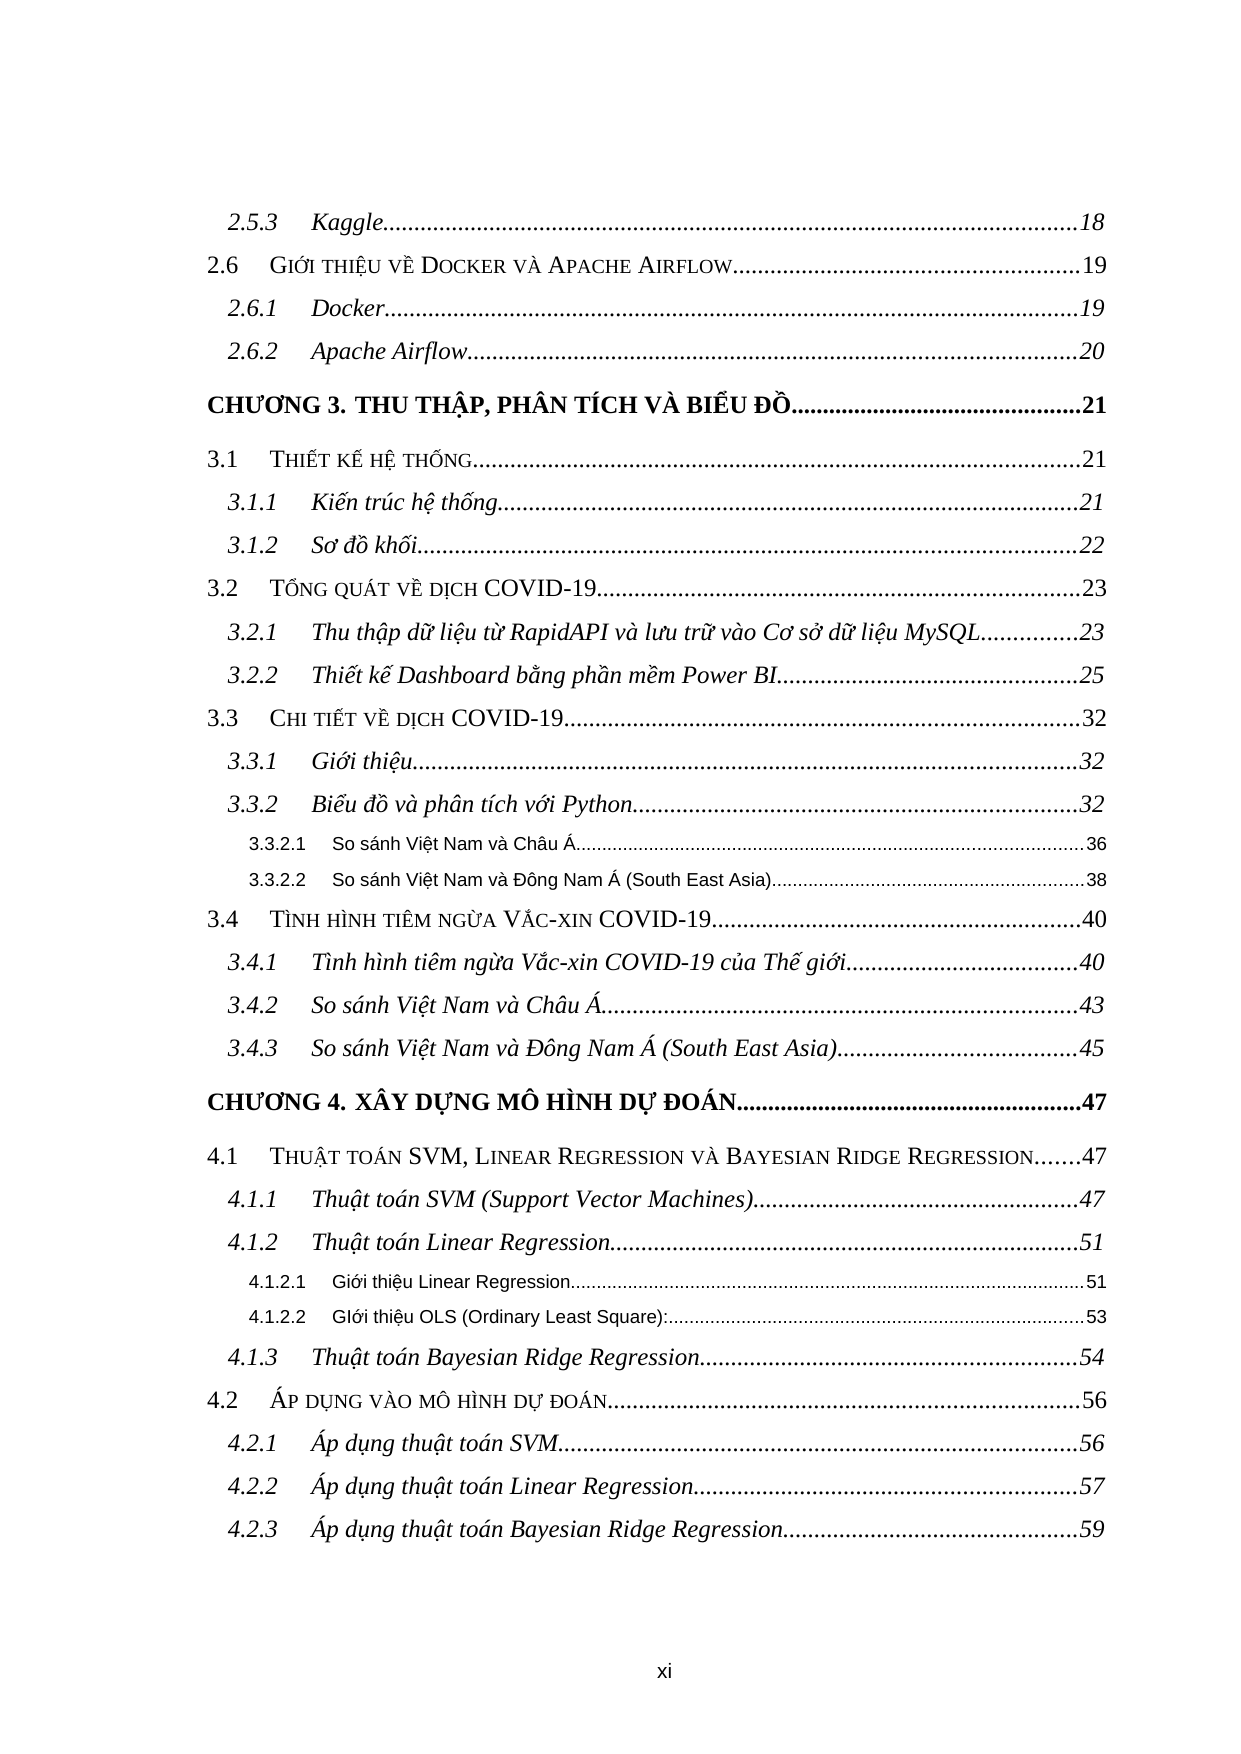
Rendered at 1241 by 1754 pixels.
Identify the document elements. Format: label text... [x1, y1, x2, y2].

text 3.4 Tình hình tiêm ngừa Vắc-xin COVID-19 40 [207, 904, 1122, 933]
text 4.1 Thuật toán SVM, Linear Regression và Bayesian Ridge Regression 47 [207, 1141, 1122, 1169]
text 3.3 Chi tiết về dịch COVID-19 32 [207, 703, 1122, 732]
text 2.6.2 Apache Airflow 20 [228, 336, 1122, 365]
text 2.6 Giới thiệu về Docker và Apache Airflow 19 [207, 250, 1122, 279]
text 4.1.2.2 GIới thiệu OLS (Ordinary Least Square): 53 [248, 1306, 1122, 1328]
text 4.2.2 Áp dụng thuật toán Linear Regression 57 [228, 1471, 1122, 1500]
text 3.2 Tổng quát về dịch COVID-19 23 [207, 573, 1122, 602]
text 4.1.3 Thuật toán Bayesian Ridge Regression 54 [228, 1342, 1122, 1370]
text 3.4.2 So sánh Việt Nam và Châu Á 43 [228, 990, 1122, 1019]
text 2.6.1 Docker 19 [228, 293, 1122, 322]
text 3.3.2.1 So sánh Việt Nam và Châu Á 36 [248, 833, 1122, 854]
text 4.2.1 Áp dụng thuật toán SVM 56 [228, 1428, 1122, 1457]
text 3.2.2 Thiết kế Dashboard bằng phần mềm Power BI 25 [228, 660, 1122, 689]
text 3.1 Thiết kế hệ thống 21 [207, 444, 1122, 472]
text 4.2.3 Áp dụng thuật toán Bayesian Ridge Regression 59 [228, 1514, 1122, 1543]
text 4.1.2 Thuật toán Linear Regression 51 [228, 1227, 1122, 1256]
text 3.4.3 So sánh Việt Nam và Đông Nam Á (South East Asia) 45 [228, 1033, 1122, 1062]
text CHƯƠNG 3. THU THẬP, PHÂN TÍCH VÀ BIỂU ĐỒ 21 [207, 390, 1122, 419]
text 2.5.3 Kaggle 18 [228, 207, 1122, 236]
text 3.3.2 Biểu đồ và phân tích với Python 32 [228, 789, 1122, 818]
text 3.3.2.2 So sánh Việt Nam và Đông Nam Á (South East Asia) 38 [248, 868, 1122, 890]
text 4.1.1 Thuật toán SVM (Support Vector Machines) 47 [228, 1184, 1122, 1213]
text 3.1.1 Kiến trúc hệ thống 21 [228, 487, 1122, 516]
text 3.1.2 Sơ đồ khối 22 [228, 530, 1122, 559]
text 3.3.1 Giới thiệu 32 [228, 746, 1122, 775]
text 4.2 Áp dụng vào mô hình dự đoán 56 [207, 1385, 1122, 1413]
text 3.4.1 Tình hình tiêm ngừa Vắc-xin COVID-19 của Thế giới 40 [228, 947, 1122, 976]
text 4.1.2.1 Giới thiệu Linear Regression 51 [248, 1271, 1122, 1292]
text CHƯƠNG 4. XÂY DỰNG MÔ HÌNH DỰ ĐOÁN 47 [207, 1087, 1122, 1116]
text 3.2.1 Thu thập dữ liệu từ RapidAPI và lưu trữ vào Cơ sở dữ liệu MySQL 23 [228, 617, 1122, 645]
